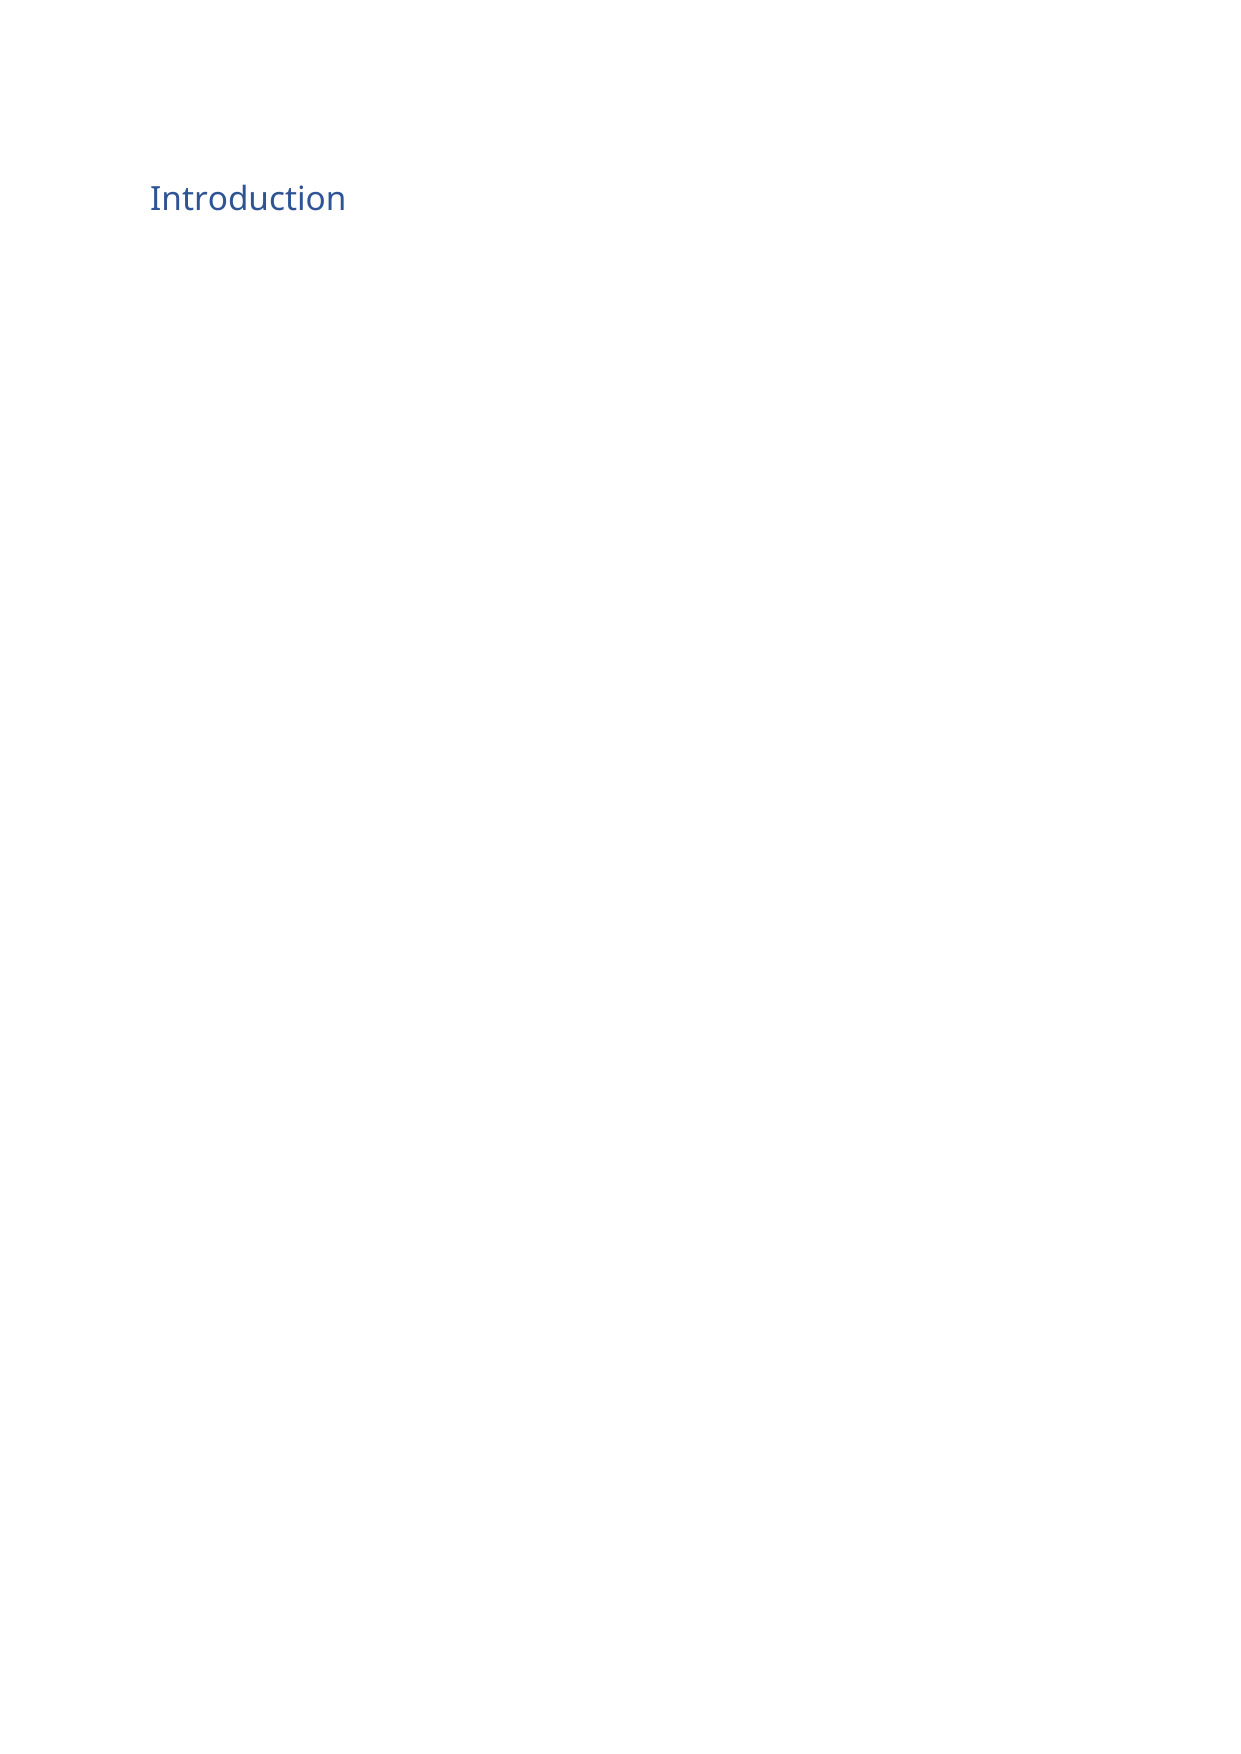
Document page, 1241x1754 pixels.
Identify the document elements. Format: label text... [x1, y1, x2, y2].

subtitle Introduction [150, 175, 1090, 220]
